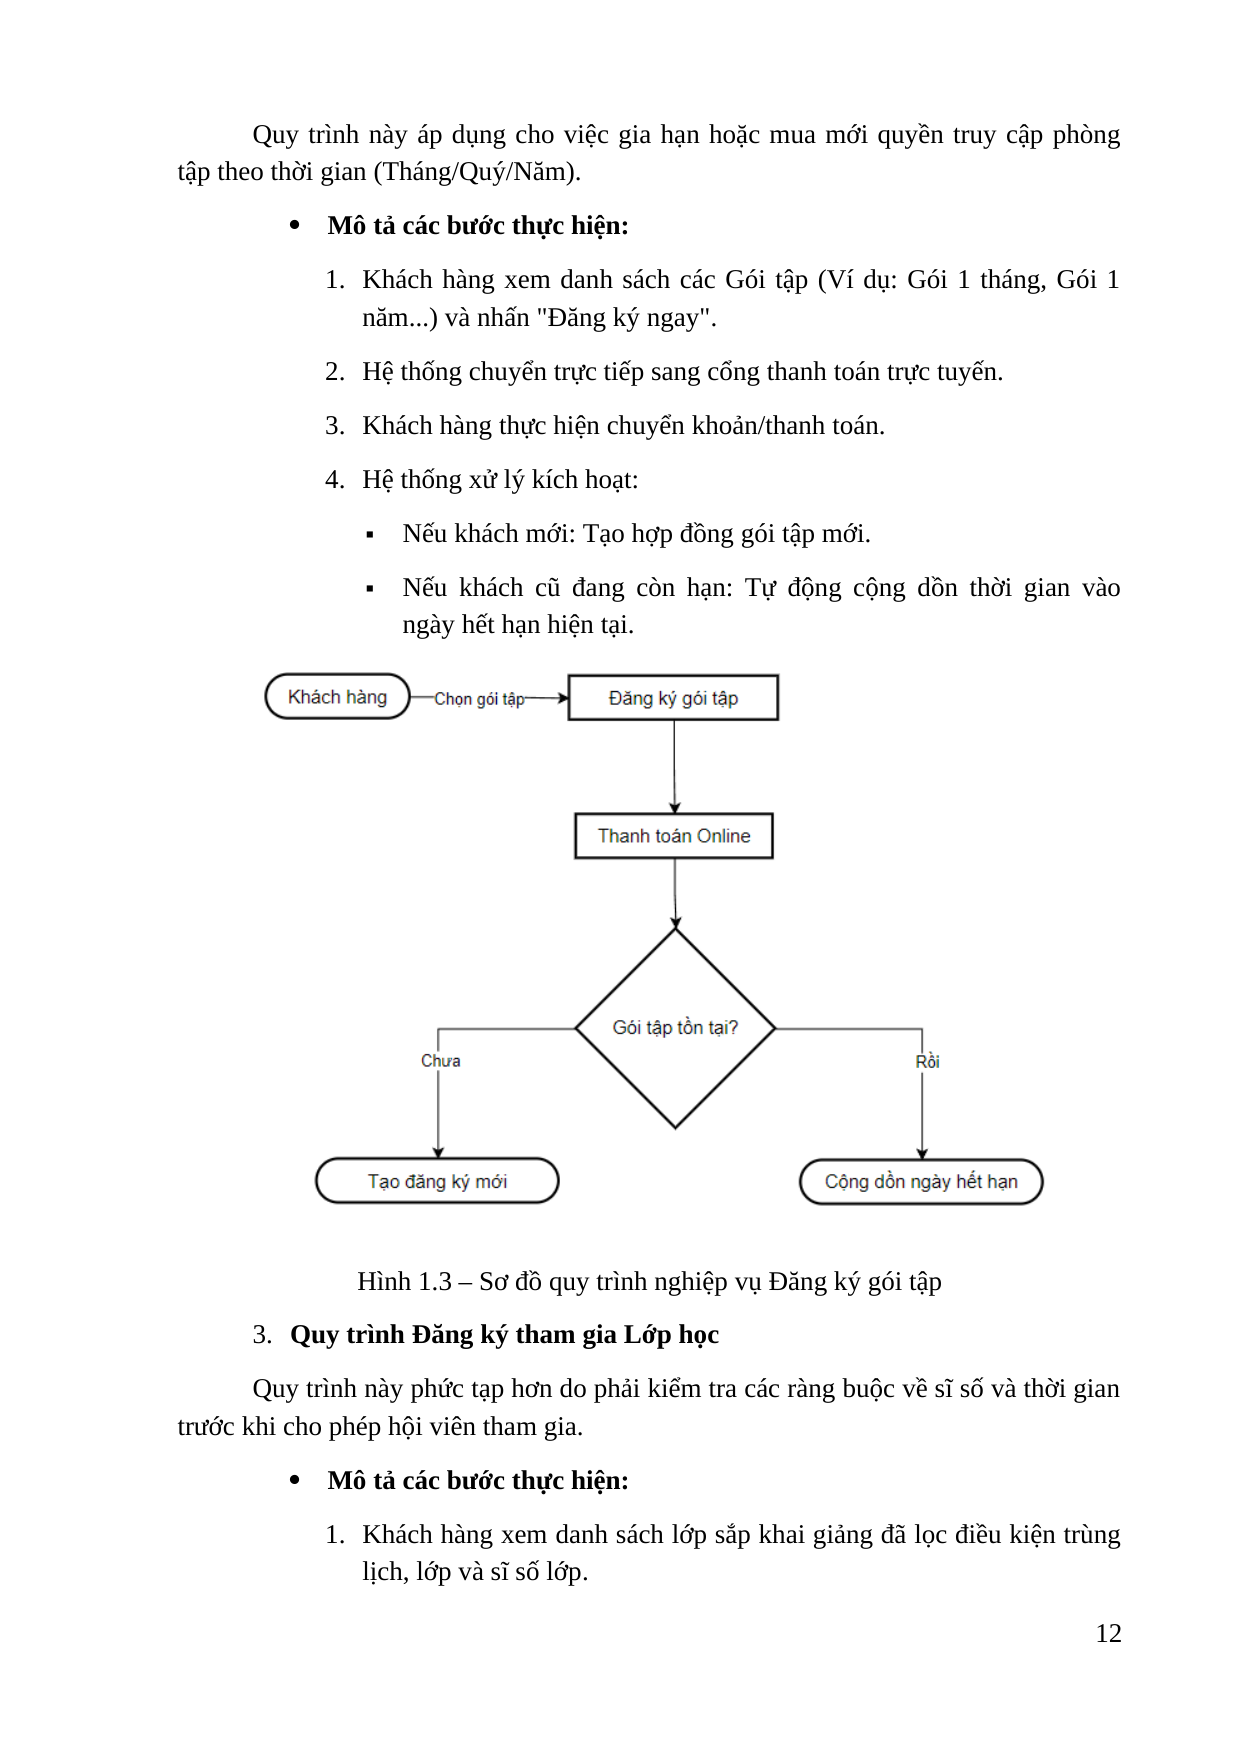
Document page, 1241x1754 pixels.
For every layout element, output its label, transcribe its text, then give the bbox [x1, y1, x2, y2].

list Mô tả các bước thực hiện: [290, 1464, 1122, 1495]
list Nếu khách cũ đang còn hạn: Tự động cộng dồn thời gian vào ngày hết hạn hiện tại. [365, 571, 1122, 639]
text Quy trình này phức tạp hơn do phải kiểm tra các ràng buộc về sĩ số và thời gian trước khi cho phép hội viên tham gia. [177, 1373, 1122, 1441]
list Khách hàng thực hiện chuyển khoản/thanh toán. [325, 409, 1122, 440]
picture [252, 661, 1068, 1242]
list Khách hàng xem danh sách lớp sắp khai giảng đã lọc điều kiện trùng lịch, lớp và sĩ số lớp. [325, 1518, 1122, 1586]
list Hệ thống xử lý kích hoạt: [325, 463, 1122, 494]
list Nếu khách mới: Tạo hợp đồng gói tập mới. [365, 517, 1122, 548]
list Hệ thống chuyển trực tiếp sang cổng thanh toán trực tuyến. [325, 355, 1122, 386]
list Quy trình Đăng ký tham gia Lớp học [252, 1319, 1122, 1350]
text Hình 1.3 – Sơ đồ quy trình nghiệp vụ Đăng ký gói tập [177, 1265, 1122, 1296]
list Khách hàng xem danh sách các Gói tập (Ví dụ: Gói 1 tháng, Gói 1 năm...) và nhấn "Đăng ký ngay". [325, 263, 1122, 332]
text Quy trình này áp dụng cho việc gia hạn hoặc mua mới quyền truy cập phòng tập theo thời gian (Tháng/Quý/Năm). [177, 118, 1122, 187]
list Mô tả các bước thực hiện: [290, 209, 1122, 241]
